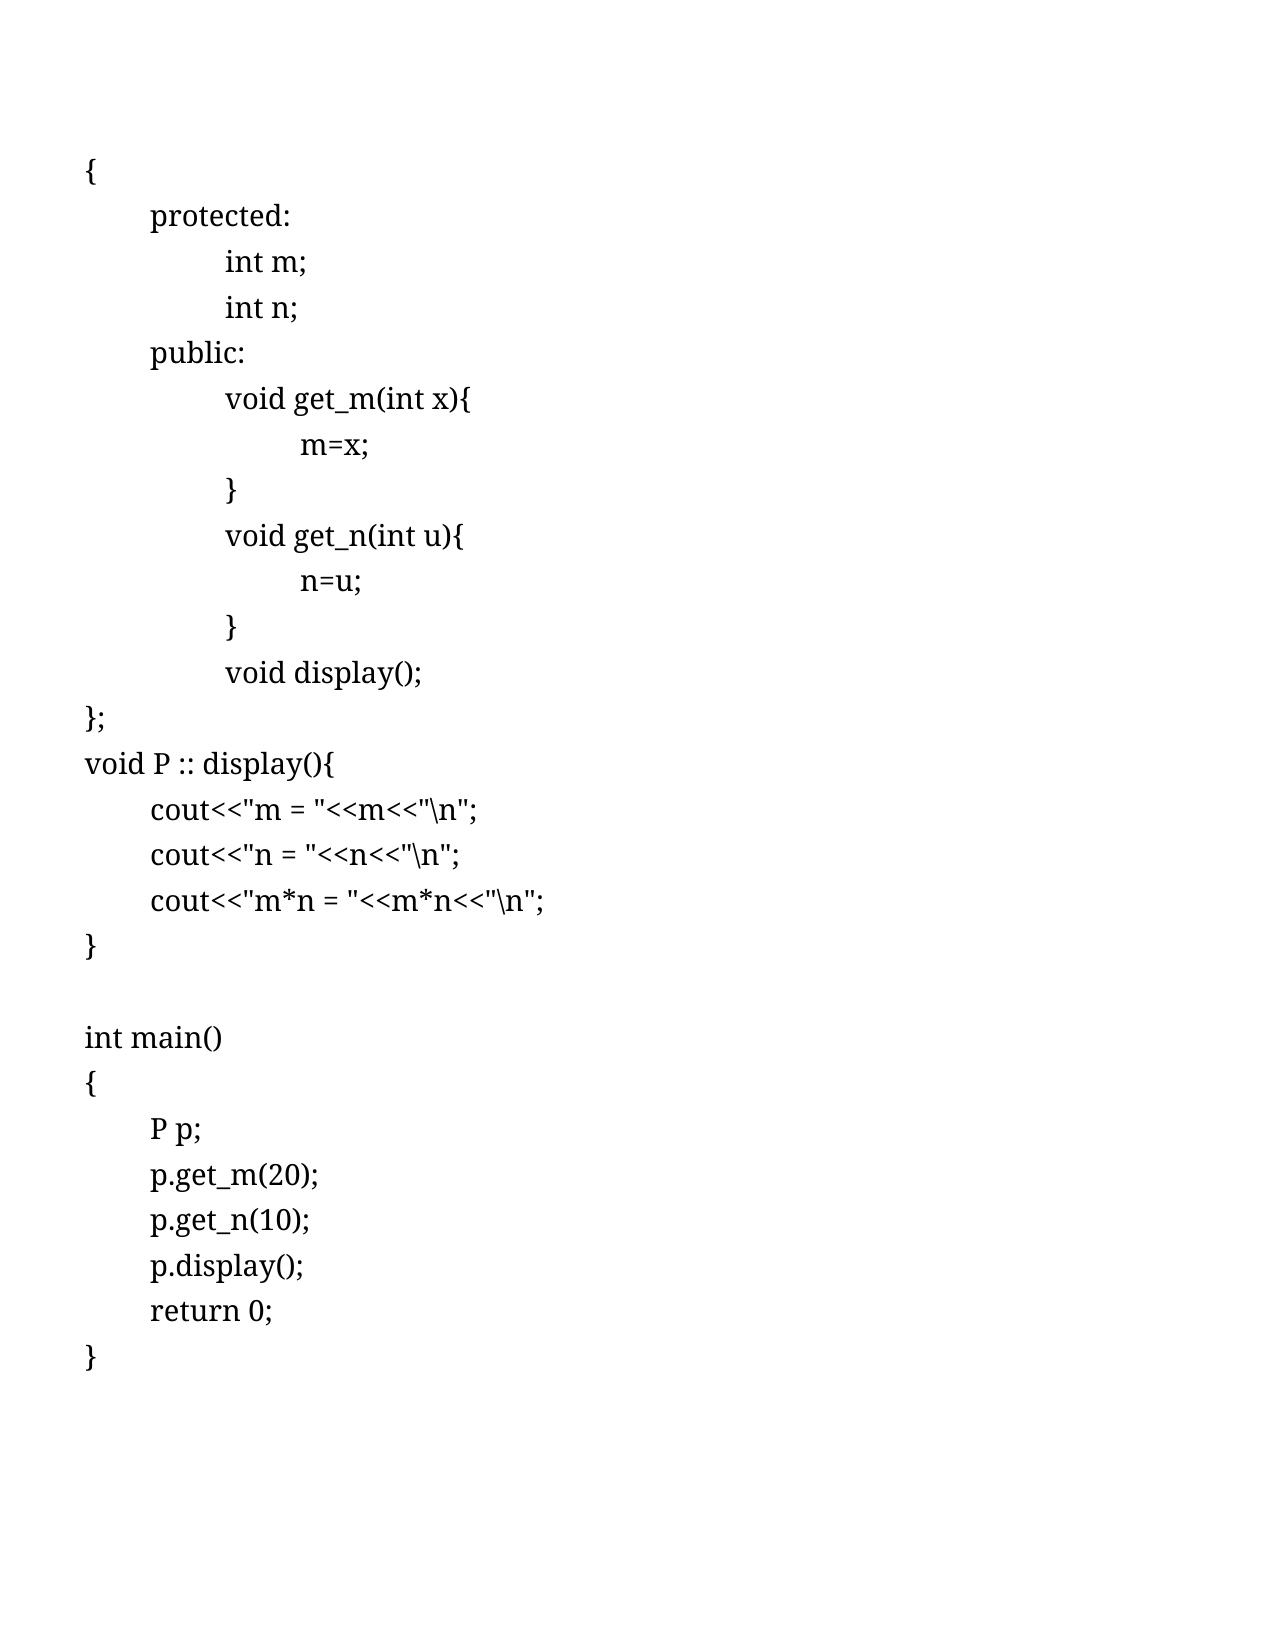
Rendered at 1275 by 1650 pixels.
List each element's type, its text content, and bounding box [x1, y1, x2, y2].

text p.get_m(20); [150, 1154, 1125, 1193]
text p.display(); [150, 1245, 1125, 1285]
text { [84, 1062, 1125, 1102]
text protected: [150, 196, 1125, 235]
text cout<<"n = "<<n<<"\n"; [150, 834, 1125, 874]
text } [84, 1336, 1125, 1376]
text } [225, 469, 1125, 509]
text P p; [150, 1108, 1125, 1148]
text int main() [84, 1017, 1125, 1057]
text n=u; [225, 561, 1125, 600]
text public: [150, 332, 1125, 372]
text cout<<"m = "<<m<<"\n"; [150, 789, 1125, 828]
text void get_n(int u){ [225, 515, 1125, 555]
text } [84, 926, 1125, 965]
text int n; [225, 287, 1125, 327]
text } [225, 606, 1125, 646]
text void get_m(int x){ [225, 378, 1125, 418]
text m=x; [225, 424, 1125, 463]
text }; [84, 697, 1125, 737]
text void display(); [225, 652, 1125, 692]
text cout<<"m*n = "<<m*n<<"\n"; [150, 880, 1125, 920]
text int m; [225, 241, 1125, 281]
text { [84, 150, 1125, 190]
text void P :: display(){ [84, 743, 1125, 783]
text return 0; [150, 1291, 1125, 1330]
text p.get_n(10); [150, 1199, 1125, 1239]
